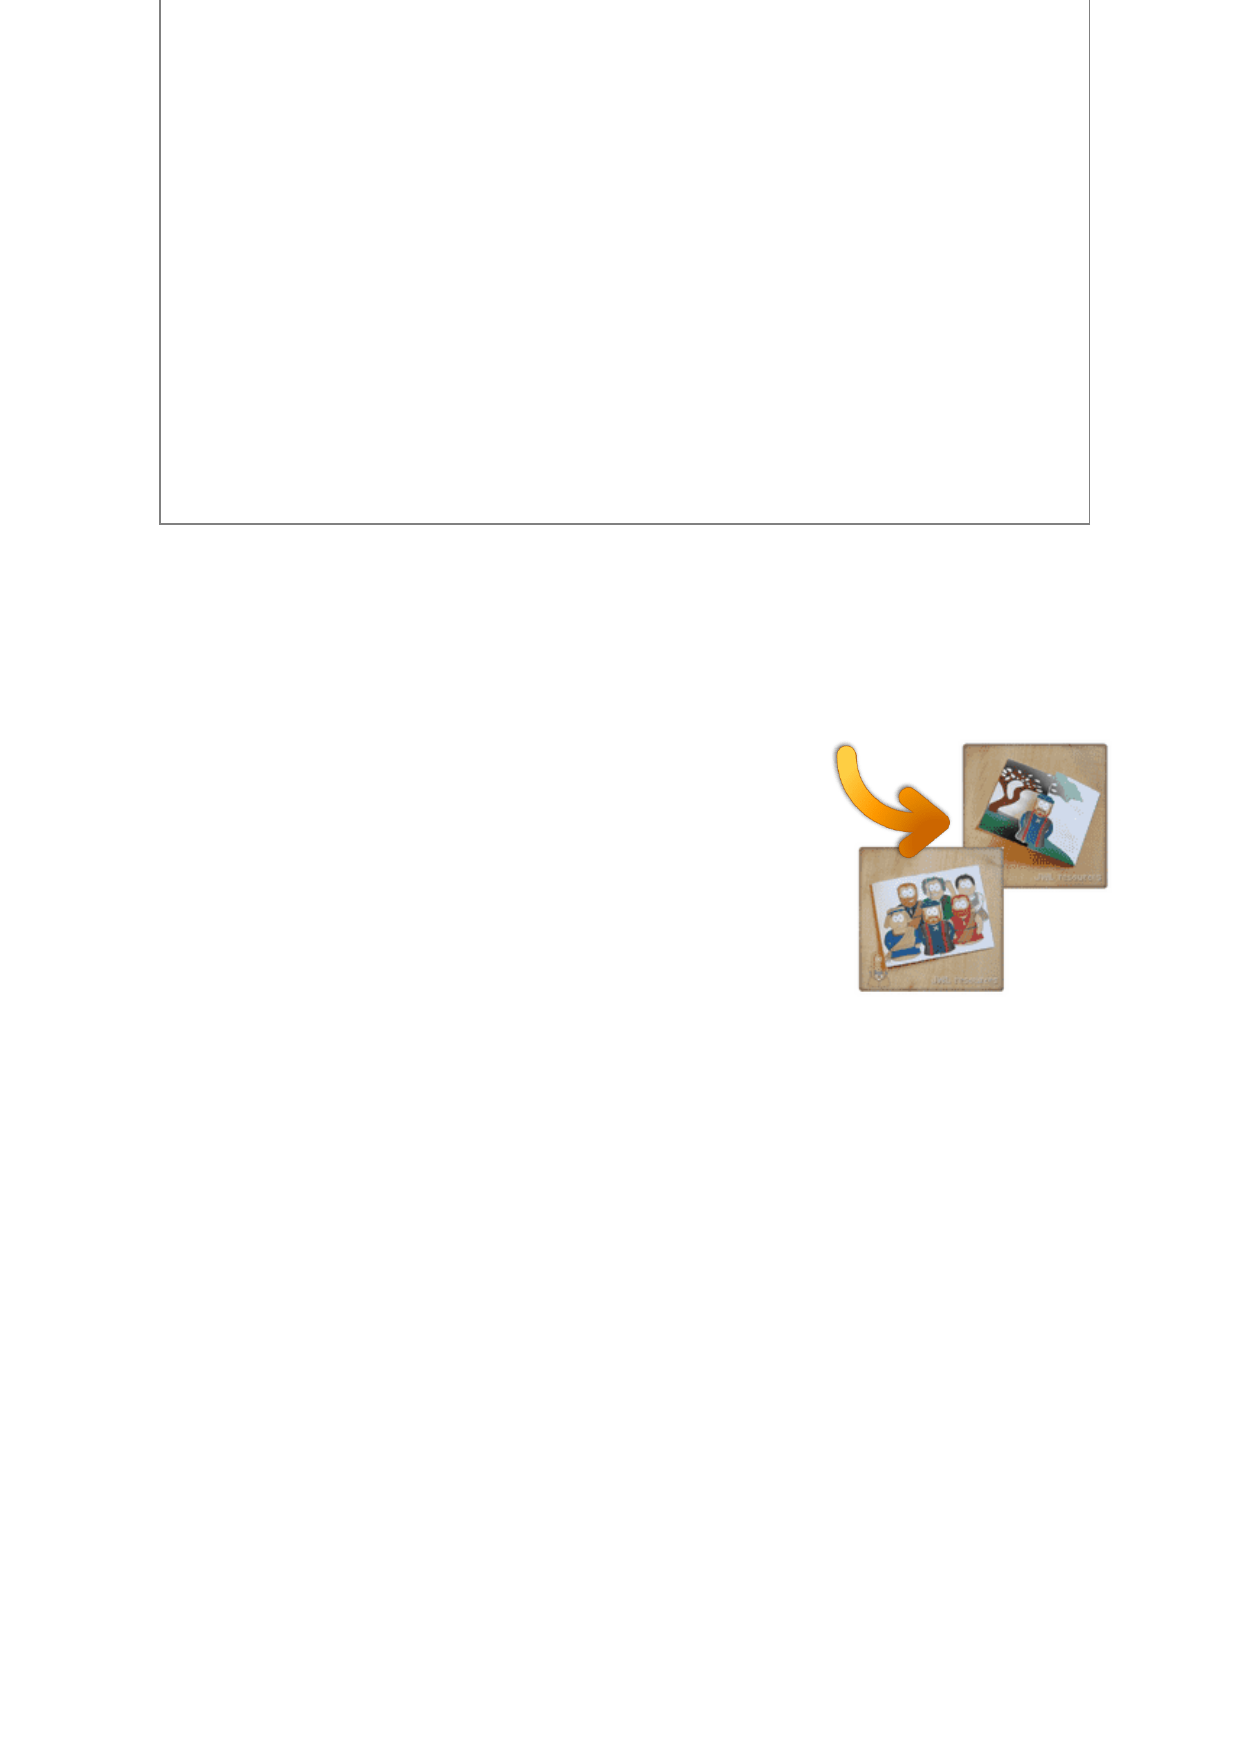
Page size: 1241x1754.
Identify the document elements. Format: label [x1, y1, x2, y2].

picture [826, 735, 1118, 1000]
